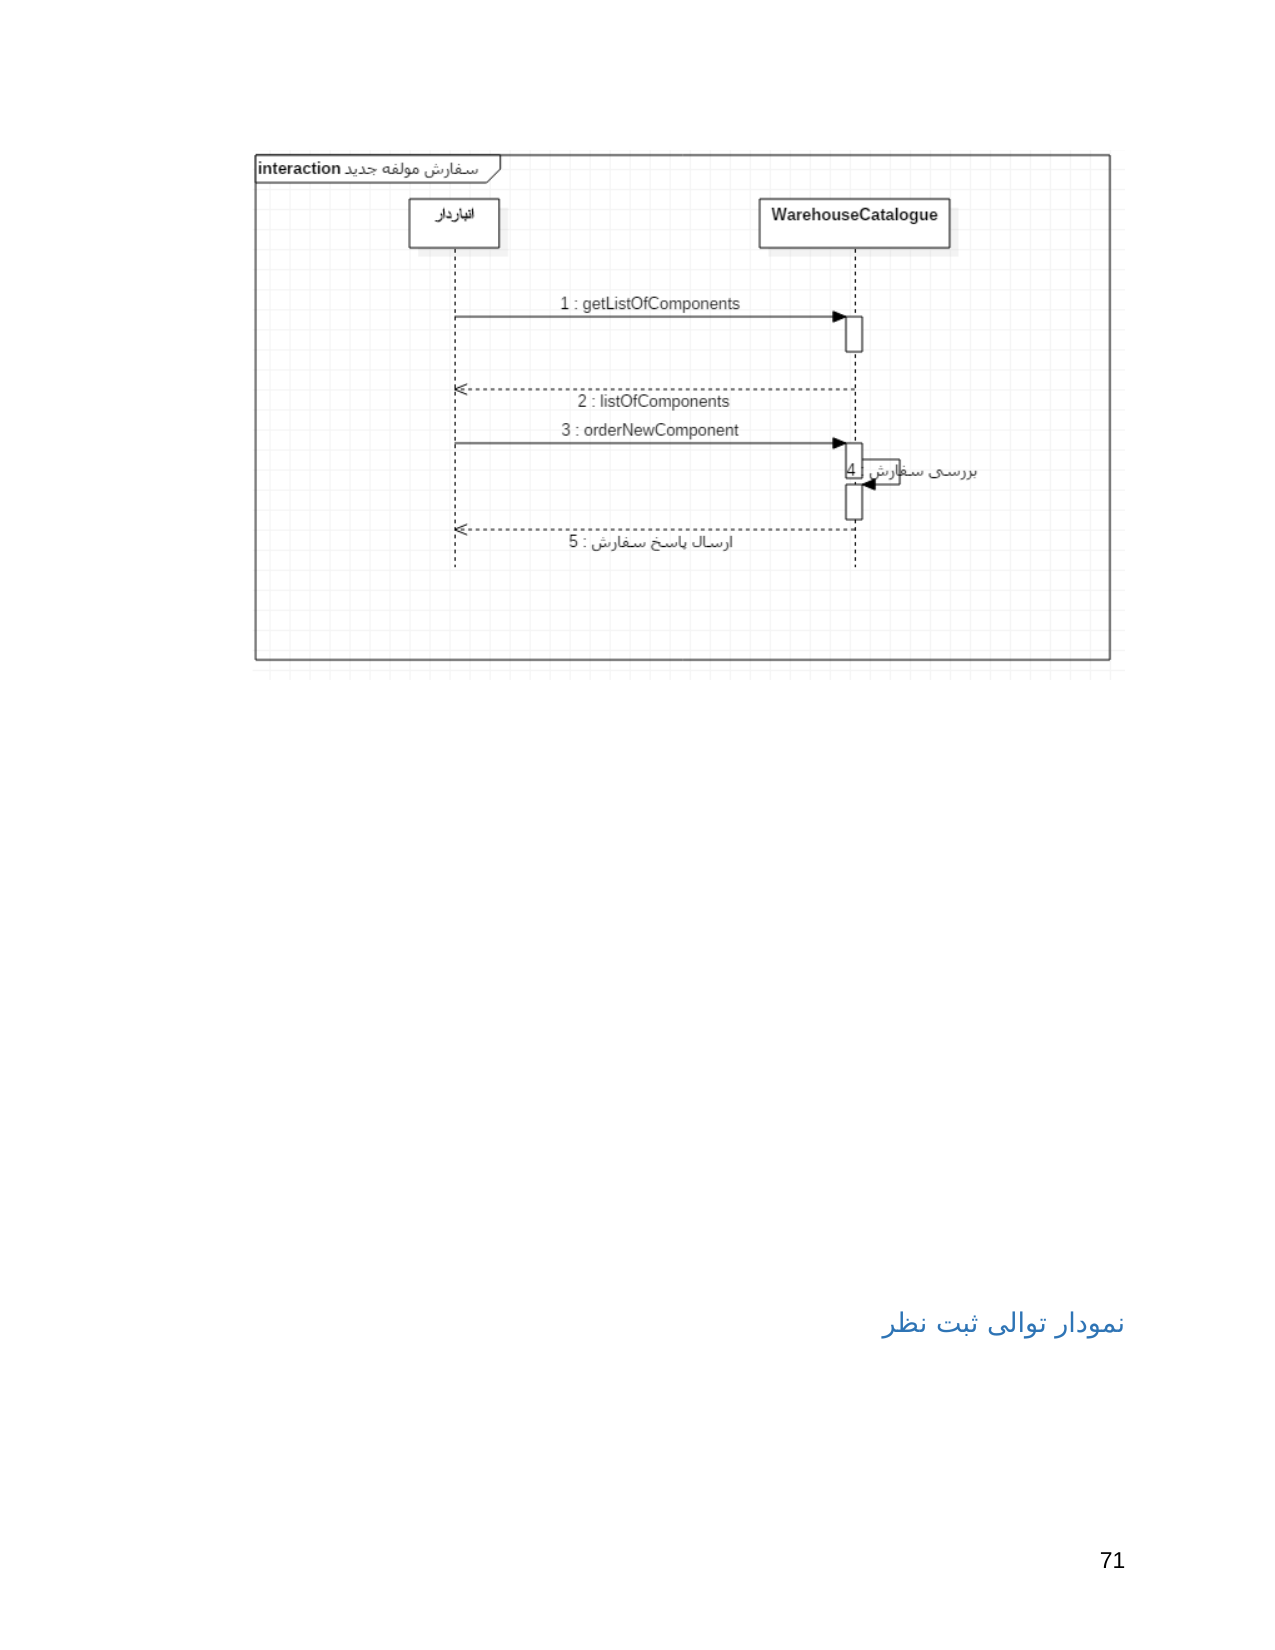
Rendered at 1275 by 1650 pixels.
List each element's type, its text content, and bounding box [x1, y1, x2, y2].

subtitle نمودار توالی ثبت نظر [150, 1308, 1125, 1339]
picture [252, 150, 1125, 680]
